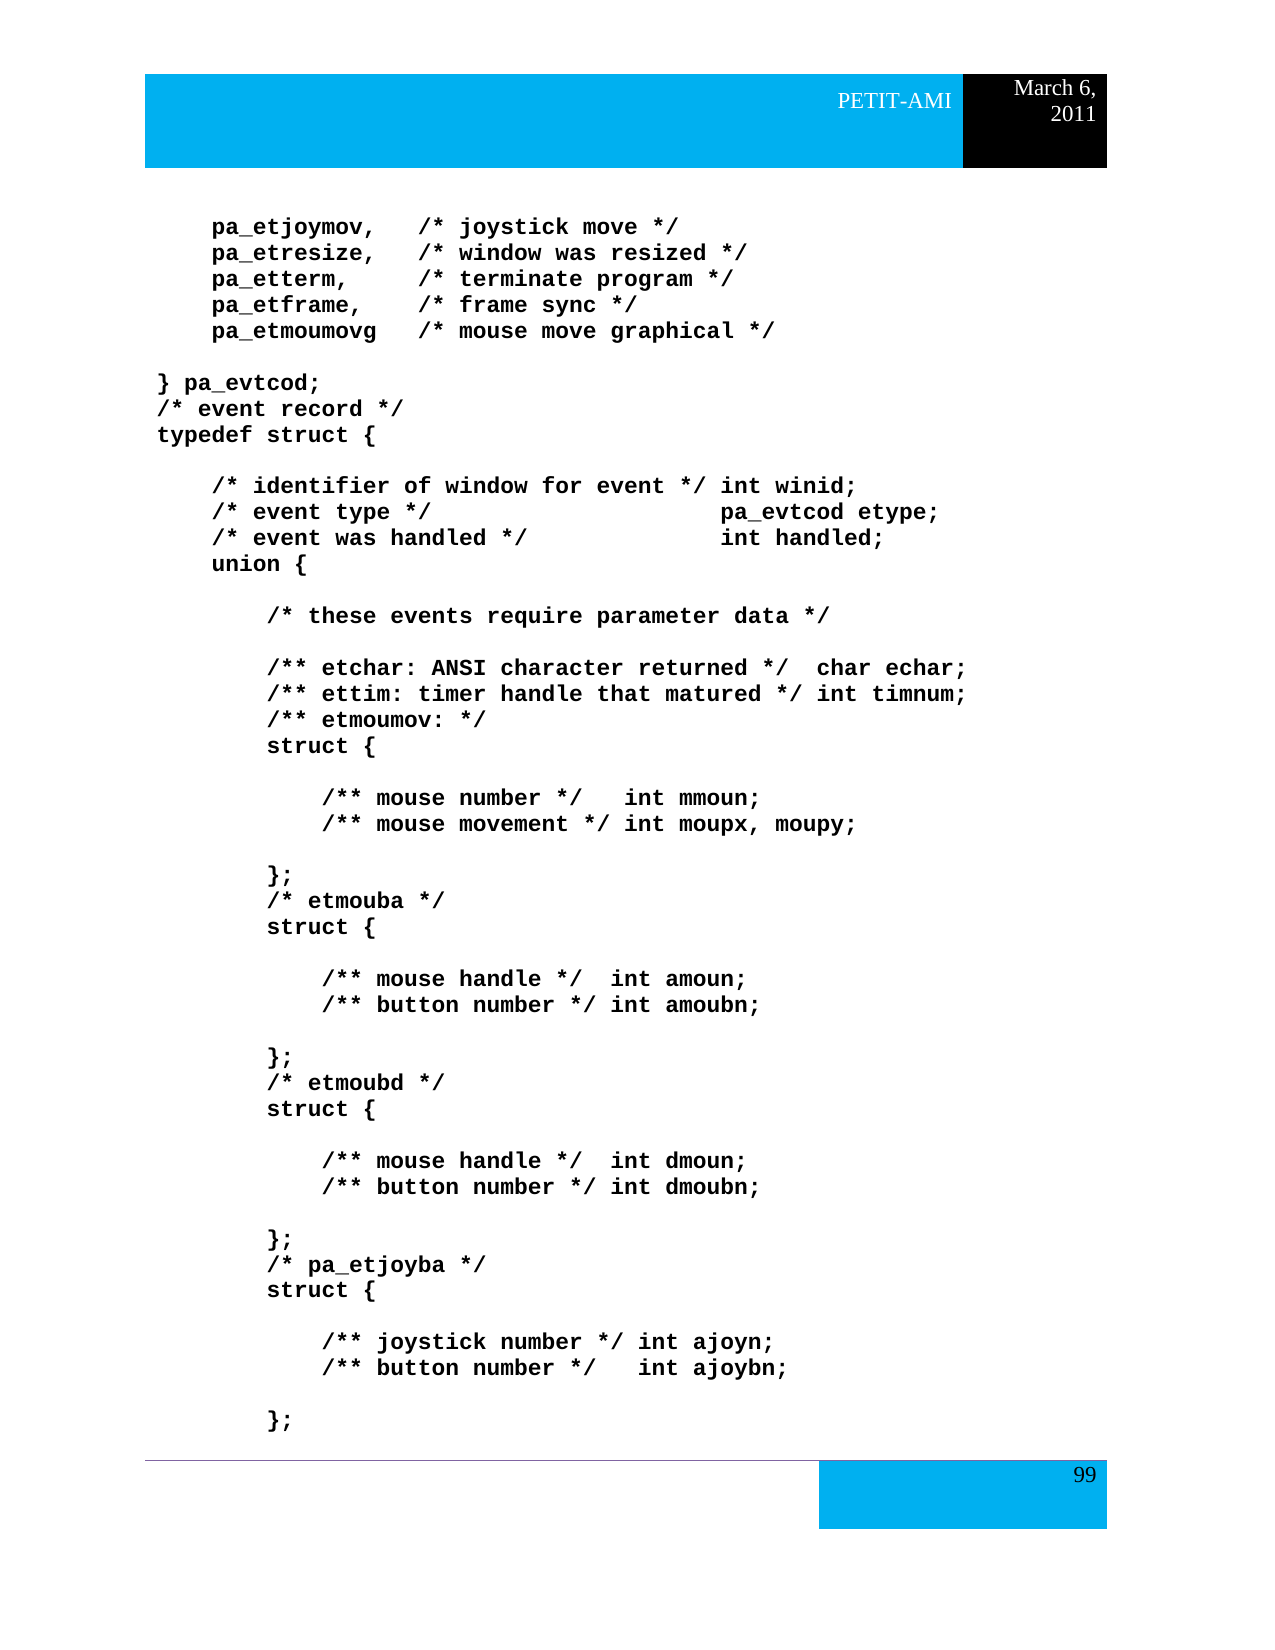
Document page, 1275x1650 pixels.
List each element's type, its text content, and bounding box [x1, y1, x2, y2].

text union { [156, 553, 1118, 578]
text /** mouse movement */ int moupx, moupy; [156, 812, 1118, 838]
text /** etchar: ANSI character returned */ char echar; [156, 656, 1118, 682]
text struct { [156, 916, 1118, 942]
text pa_etterm, /* terminate program */ [156, 267, 1118, 293]
text pa_etjoymov, /* joystick move */ [156, 215, 1118, 241]
text /** mouse handle */ int dmoun; [156, 1149, 1118, 1175]
text /* event record */ [156, 397, 1118, 423]
text /* identifier of window for event */ int winid; [156, 475, 1118, 501]
text }; [156, 1045, 1118, 1071]
text pa_etframe, /* frame sync */ [156, 293, 1118, 319]
text /* these events require parameter data */ [156, 604, 1118, 630]
text /** button number */ int ajoybn; [156, 1357, 1118, 1383]
text /** joystick number */ int ajoyn; [156, 1331, 1118, 1357]
text /* etmouba */ [156, 890, 1118, 916]
text pa_etresize, /* window was resized */ [156, 241, 1118, 267]
text struct { [156, 734, 1118, 760]
text struct { [156, 1279, 1118, 1305]
text /** button number */ int amoubn; [156, 993, 1118, 1019]
text /** etmoumov: */ [156, 708, 1118, 734]
text /* etmoubd */ [156, 1071, 1118, 1097]
text /** mouse handle */ int amoun; [156, 968, 1118, 993]
text typedef struct { [156, 423, 1118, 449]
text /** button number */ int dmoubn; [156, 1175, 1118, 1201]
text /* event type */ pa_evtcod etype; [156, 501, 1118, 527]
text /** ettim: timer handle that matured */ int timnum; [156, 682, 1118, 708]
text /** mouse number */ int mmoun; [156, 786, 1118, 812]
text struct { [156, 1097, 1118, 1123]
text } pa_evtcod; [156, 371, 1118, 397]
text /* pa_etjoyba */ [156, 1253, 1118, 1279]
text }; [156, 1408, 1118, 1434]
text /* event was handled */ int handled; [156, 527, 1118, 553]
text }; [156, 1227, 1118, 1253]
text }; [156, 864, 1118, 890]
text pa_etmoumovg /* mouse move graphical */ [156, 319, 1118, 345]
